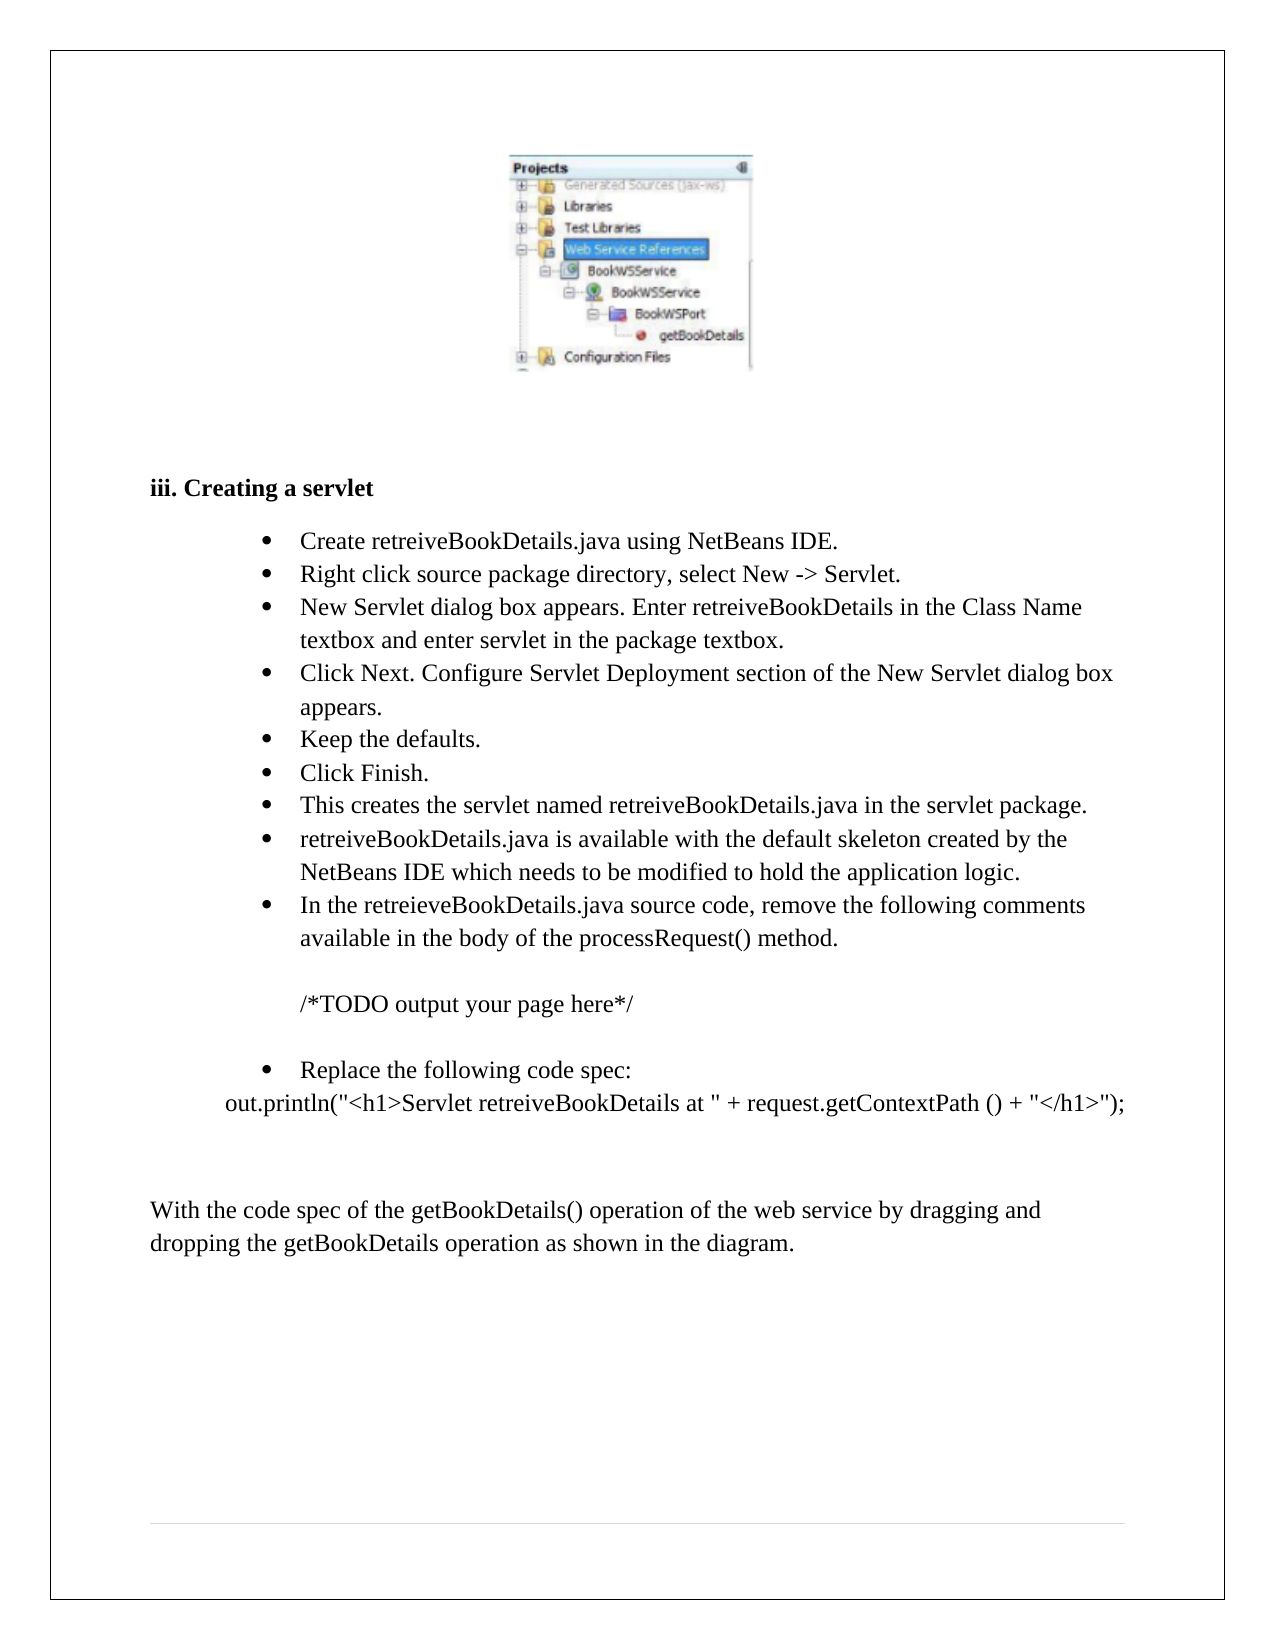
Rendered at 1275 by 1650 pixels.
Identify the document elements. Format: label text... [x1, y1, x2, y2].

text /*TODO output your page here*/ [300, 989, 1125, 1017]
list Right click source package directory, select New -> Servlet. [262, 559, 1125, 588]
list In the retreieveBookDetails.java source code, remove the following comments available in the body of the processRequest() method. [262, 890, 1125, 951]
list retreiveBookDetails.java is available with the default skeleton created by the NetBeans IDE which needs to be modified to hold the application logic. [262, 824, 1125, 885]
list This creates the servlet named retreiveBookDetails.java in the servlet package. [262, 791, 1125, 819]
list Replace the following code spec: [262, 1055, 1125, 1083]
list New Servlet dialog box appears. Enter retreiveBookDetails in the Class Name textbox and enter servlet in the package textbox. [262, 592, 1125, 654]
list Click Next. Configure Servlet Deployment section of the New Servlet dialog box appears. [262, 658, 1125, 720]
list Click Finish. [262, 758, 1125, 786]
list Keep the defaults. [262, 724, 1125, 753]
text iii. Creating a servlet [150, 473, 1125, 501]
list Create retreiveBookDetails.java using NetBeans IDE. [262, 526, 1125, 555]
text With the code spec of the getBookDetails() operation of the web service by dragging and dropping the getBookDetails operation as shown in the diagram. [150, 1196, 1125, 1257]
text out.println("<h1>Servlet retreiveBookDetails at " + request.getContextPath () + "</h1>"); [150, 1088, 1125, 1117]
picture [496, 150, 779, 394]
